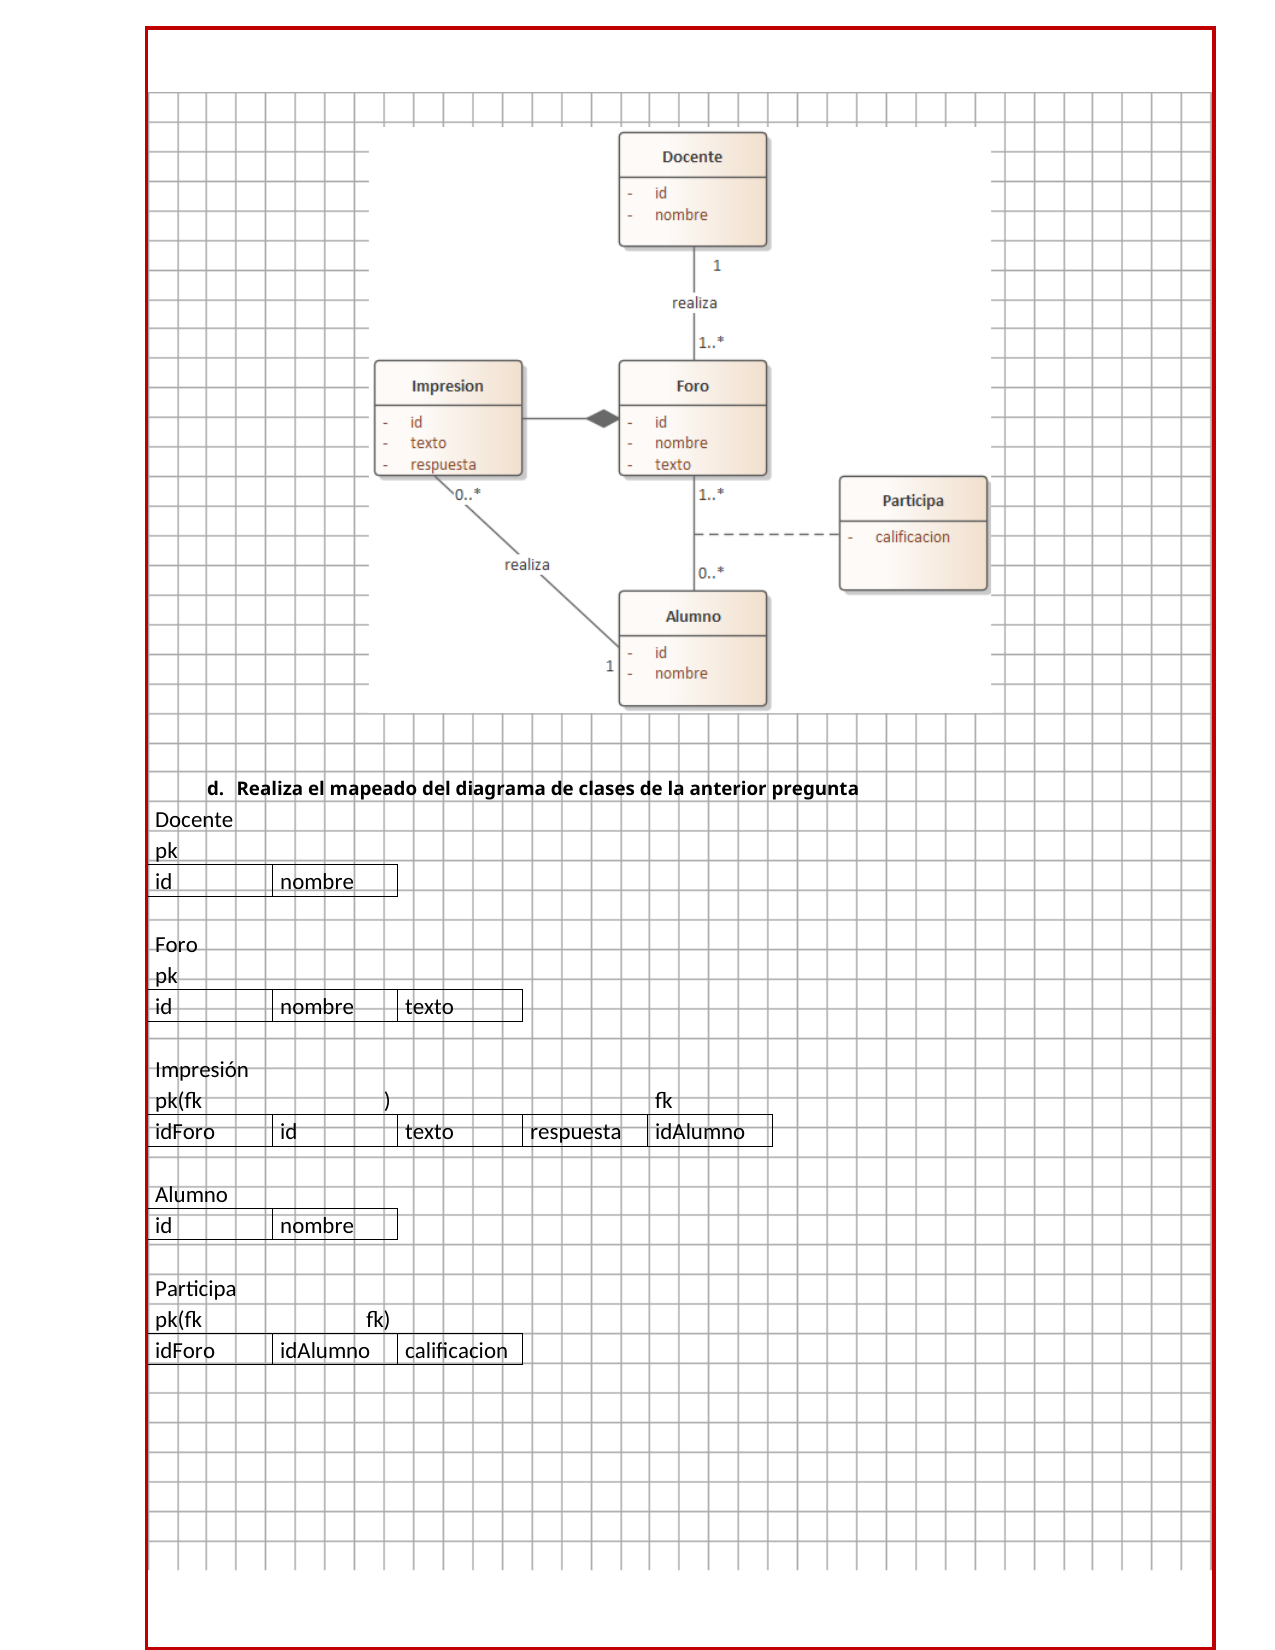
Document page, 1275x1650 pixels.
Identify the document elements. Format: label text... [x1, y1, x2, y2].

table_cell [273, 958, 398, 989]
table_cell pk(fk [148, 1083, 273, 1114]
table_cell [648, 833, 773, 864]
table_cell texto [398, 1115, 522, 1146]
picture [148, 92, 1212, 1572]
table_cell [523, 1333, 648, 1364]
table_cell [523, 1021, 648, 1052]
table_cell ) [273, 1083, 398, 1114]
table_cell [398, 896, 523, 927]
table_cell [523, 864, 648, 896]
table_cell [273, 1147, 398, 1177]
table_cell idForo [148, 1334, 272, 1364]
table_cell [648, 927, 773, 958]
table_cell [148, 897, 273, 927]
table_header Docente [148, 802, 273, 833]
table_cell pk [148, 958, 273, 989]
table_cell [398, 1177, 523, 1208]
table_cell [648, 1271, 773, 1302]
table_cell [398, 958, 523, 989]
table_cell calificacion [398, 1334, 522, 1364]
table_cell Foro [148, 927, 273, 958]
table_cell [398, 927, 523, 958]
table_cell [523, 1271, 648, 1302]
table_cell [648, 864, 773, 896]
table_cell [398, 1083, 523, 1114]
table_header [273, 802, 398, 833]
table_header [523, 802, 648, 833]
table_cell nombre [273, 1209, 397, 1239]
table_cell [398, 1147, 523, 1177]
table_cell [523, 989, 648, 1021]
table_cell [273, 1240, 398, 1271]
table_header [648, 802, 773, 833]
table_cell [398, 1302, 523, 1333]
table_cell [648, 1021, 773, 1052]
table_cell [398, 833, 523, 864]
table_cell nombre [273, 865, 397, 896]
table_header [398, 802, 523, 833]
table_cell id [273, 1115, 397, 1146]
table_cell [648, 989, 773, 1021]
table_cell respuesta [523, 1115, 647, 1146]
table_cell [648, 958, 773, 989]
table_cell [648, 1147, 773, 1177]
table_cell Participa [148, 1271, 273, 1302]
table_cell id [148, 990, 272, 1021]
table_cell [273, 1177, 398, 1208]
table_cell [648, 896, 773, 927]
table_cell id [148, 865, 272, 896]
table_cell Alumno [148, 1177, 273, 1208]
subtitle Realiza el mapeado del diagrama de clases de la anterior pregunta [207, 772, 1183, 802]
table_cell [648, 1333, 773, 1364]
table_cell [398, 1052, 523, 1083]
table_cell idAlumno [648, 1115, 772, 1146]
table_cell [398, 1239, 523, 1271]
table_cell [273, 897, 398, 927]
table_cell [523, 927, 648, 958]
table_cell [523, 1208, 648, 1239]
table_cell [273, 1052, 398, 1083]
table_cell [523, 1177, 648, 1208]
table_cell [523, 896, 648, 927]
table_cell fk) [273, 1302, 398, 1333]
table_cell [398, 1271, 523, 1302]
table_cell [523, 1052, 648, 1083]
table_cell [648, 1177, 773, 1208]
table_cell [398, 1022, 523, 1052]
table_cell [273, 833, 398, 864]
table_cell id [148, 1209, 272, 1239]
table_cell [398, 864, 523, 896]
table_cell pk [148, 833, 273, 864]
table_cell fk [648, 1083, 773, 1114]
table_cell idAlumno [273, 1334, 397, 1364]
table_cell [648, 1052, 773, 1083]
table_cell [273, 927, 398, 958]
table_cell idForo [148, 1115, 272, 1146]
table_cell [523, 833, 648, 864]
table_cell [148, 1022, 273, 1052]
table_cell [648, 1302, 773, 1333]
table_cell [523, 1083, 648, 1114]
table_cell [148, 1147, 273, 1177]
table_cell nombre [273, 990, 397, 1021]
table_cell [523, 1239, 648, 1271]
table_cell [523, 1147, 648, 1177]
table_cell [648, 1208, 773, 1239]
table_cell [523, 1302, 648, 1333]
table_cell [523, 958, 648, 989]
table_cell [273, 1271, 398, 1302]
table_cell texto [398, 990, 522, 1021]
table_cell [398, 1208, 523, 1239]
table_cell [148, 1240, 273, 1271]
table_cell [648, 1239, 773, 1271]
table_cell pk(fk [148, 1302, 273, 1333]
table_cell [273, 1022, 398, 1052]
table_cell Impresión [148, 1052, 273, 1083]
